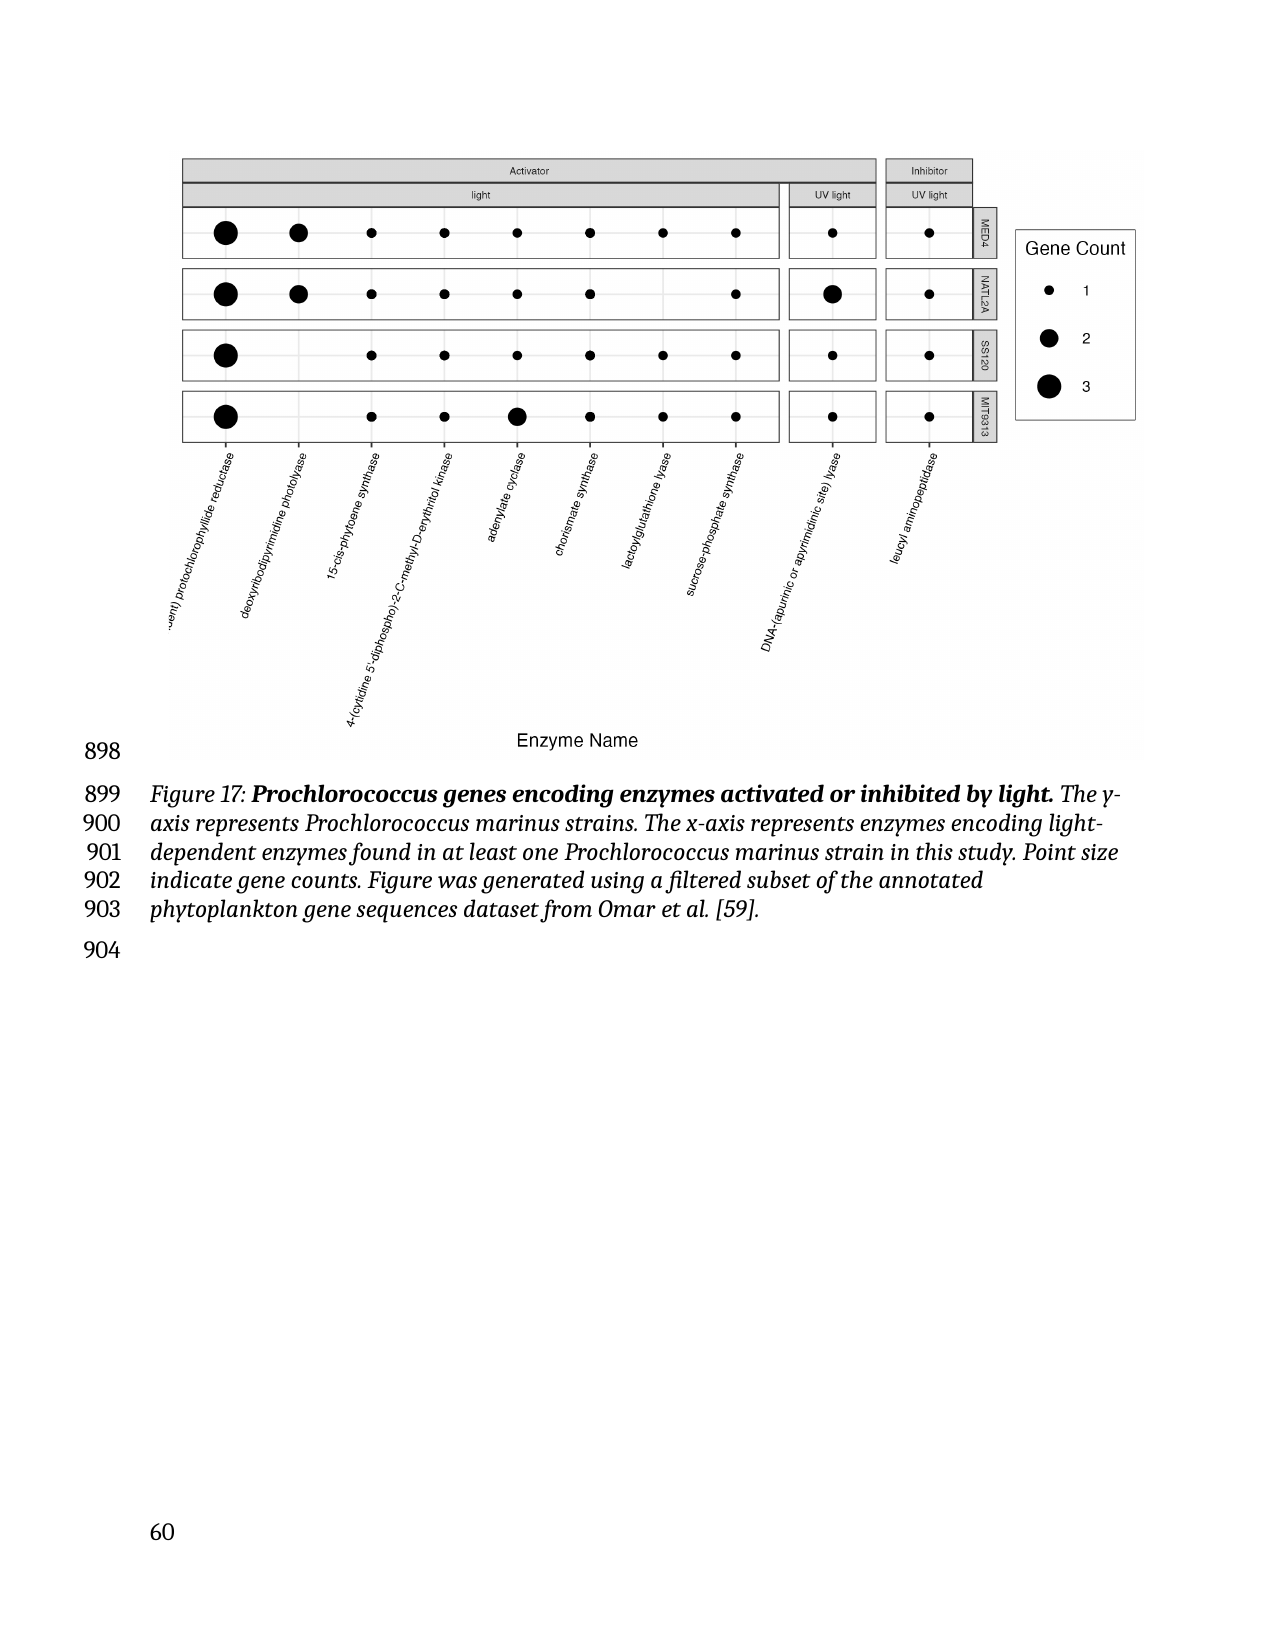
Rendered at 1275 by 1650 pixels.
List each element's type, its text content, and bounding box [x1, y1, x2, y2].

picture [168, 150, 1144, 760]
text Figure 17: Prochlorococcus genes encoding enzymes activated or inhibited by light. The y-axis represents Prochlorococcus marinus strains. The x-axis represents enzymes encoding light-dependent enzymes found in at least one Prochlorococcus marinus strain in this study. Point size indicate gene counts. Figure was generated using a filtered subset of the annotated phytoplankton gene sequences dataset from Omar et al. [59]. [150, 780, 1125, 924]
